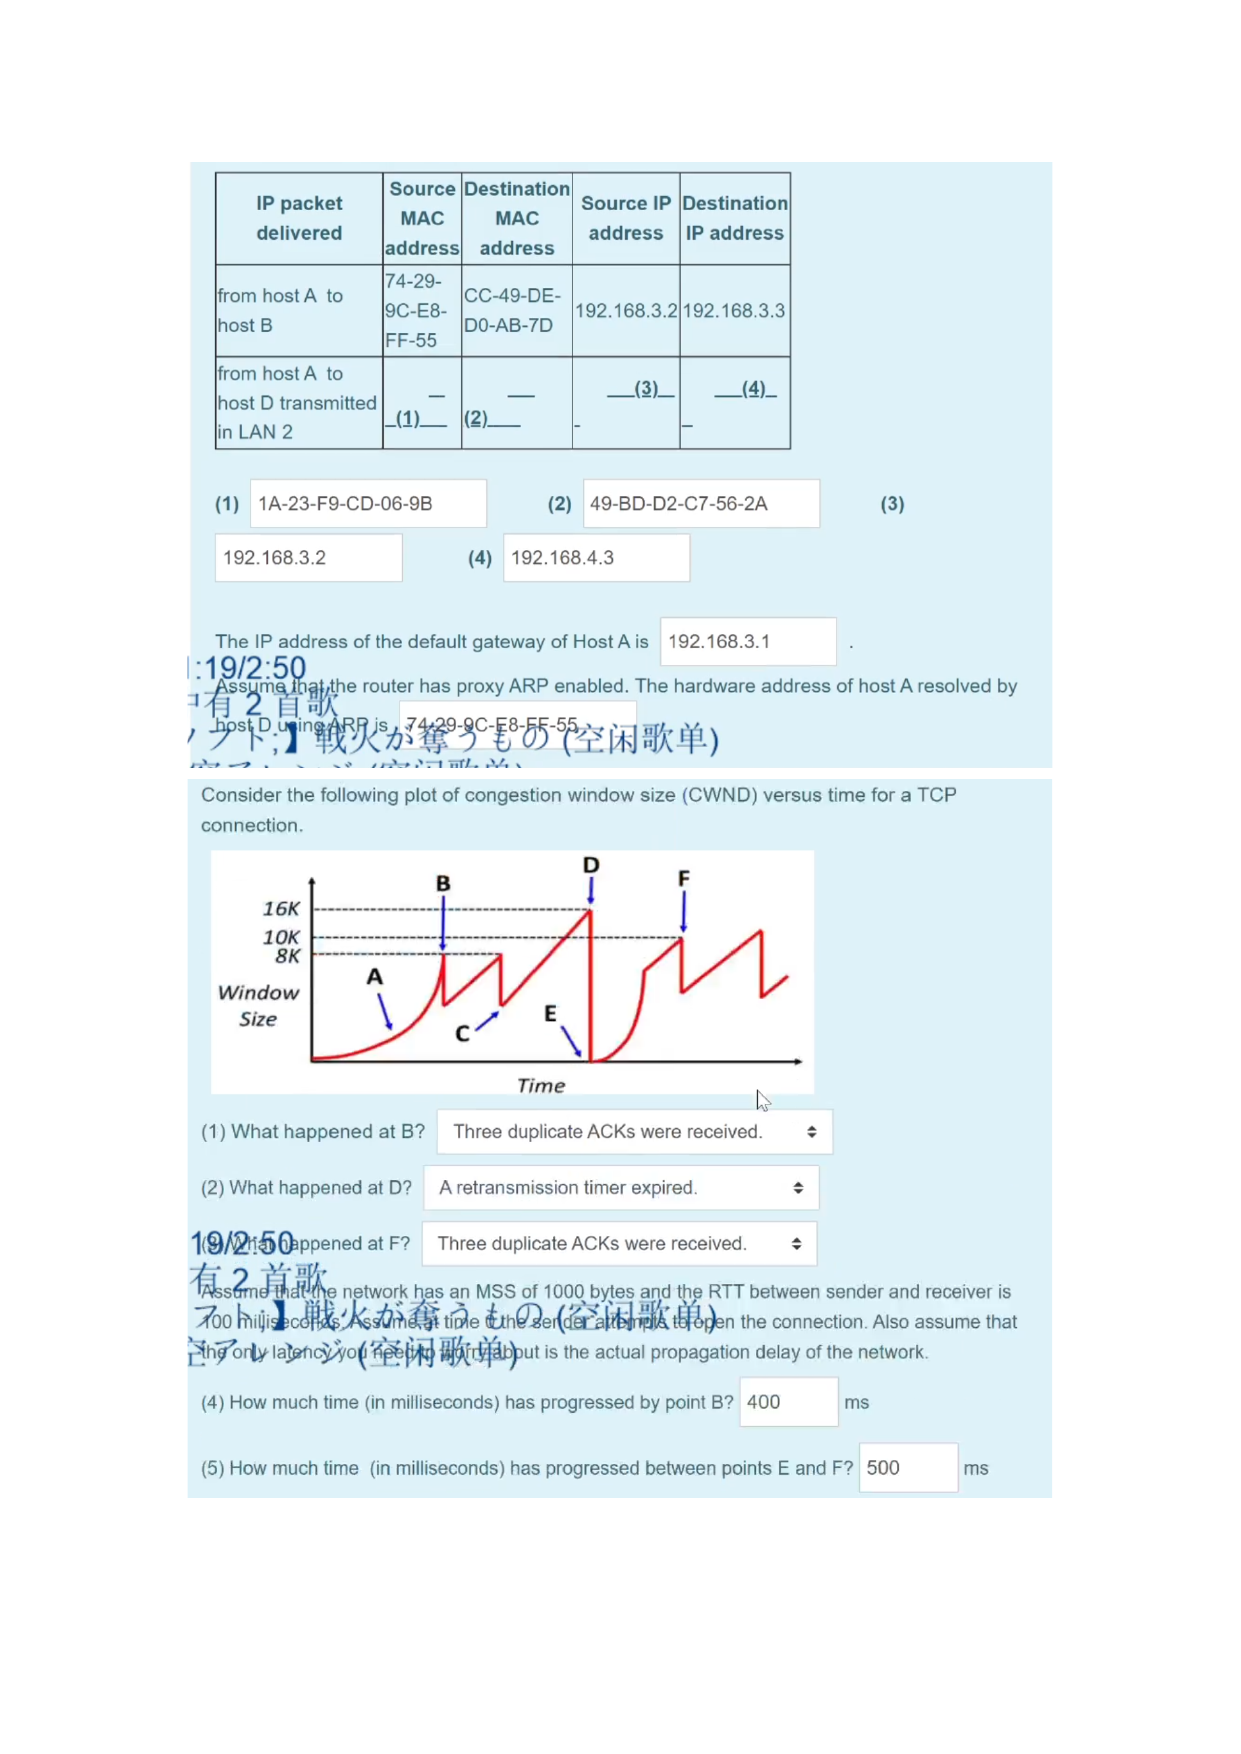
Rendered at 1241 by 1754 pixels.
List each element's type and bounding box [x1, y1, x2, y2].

picture [187, 162, 1053, 768]
picture [187, 779, 1053, 1498]
